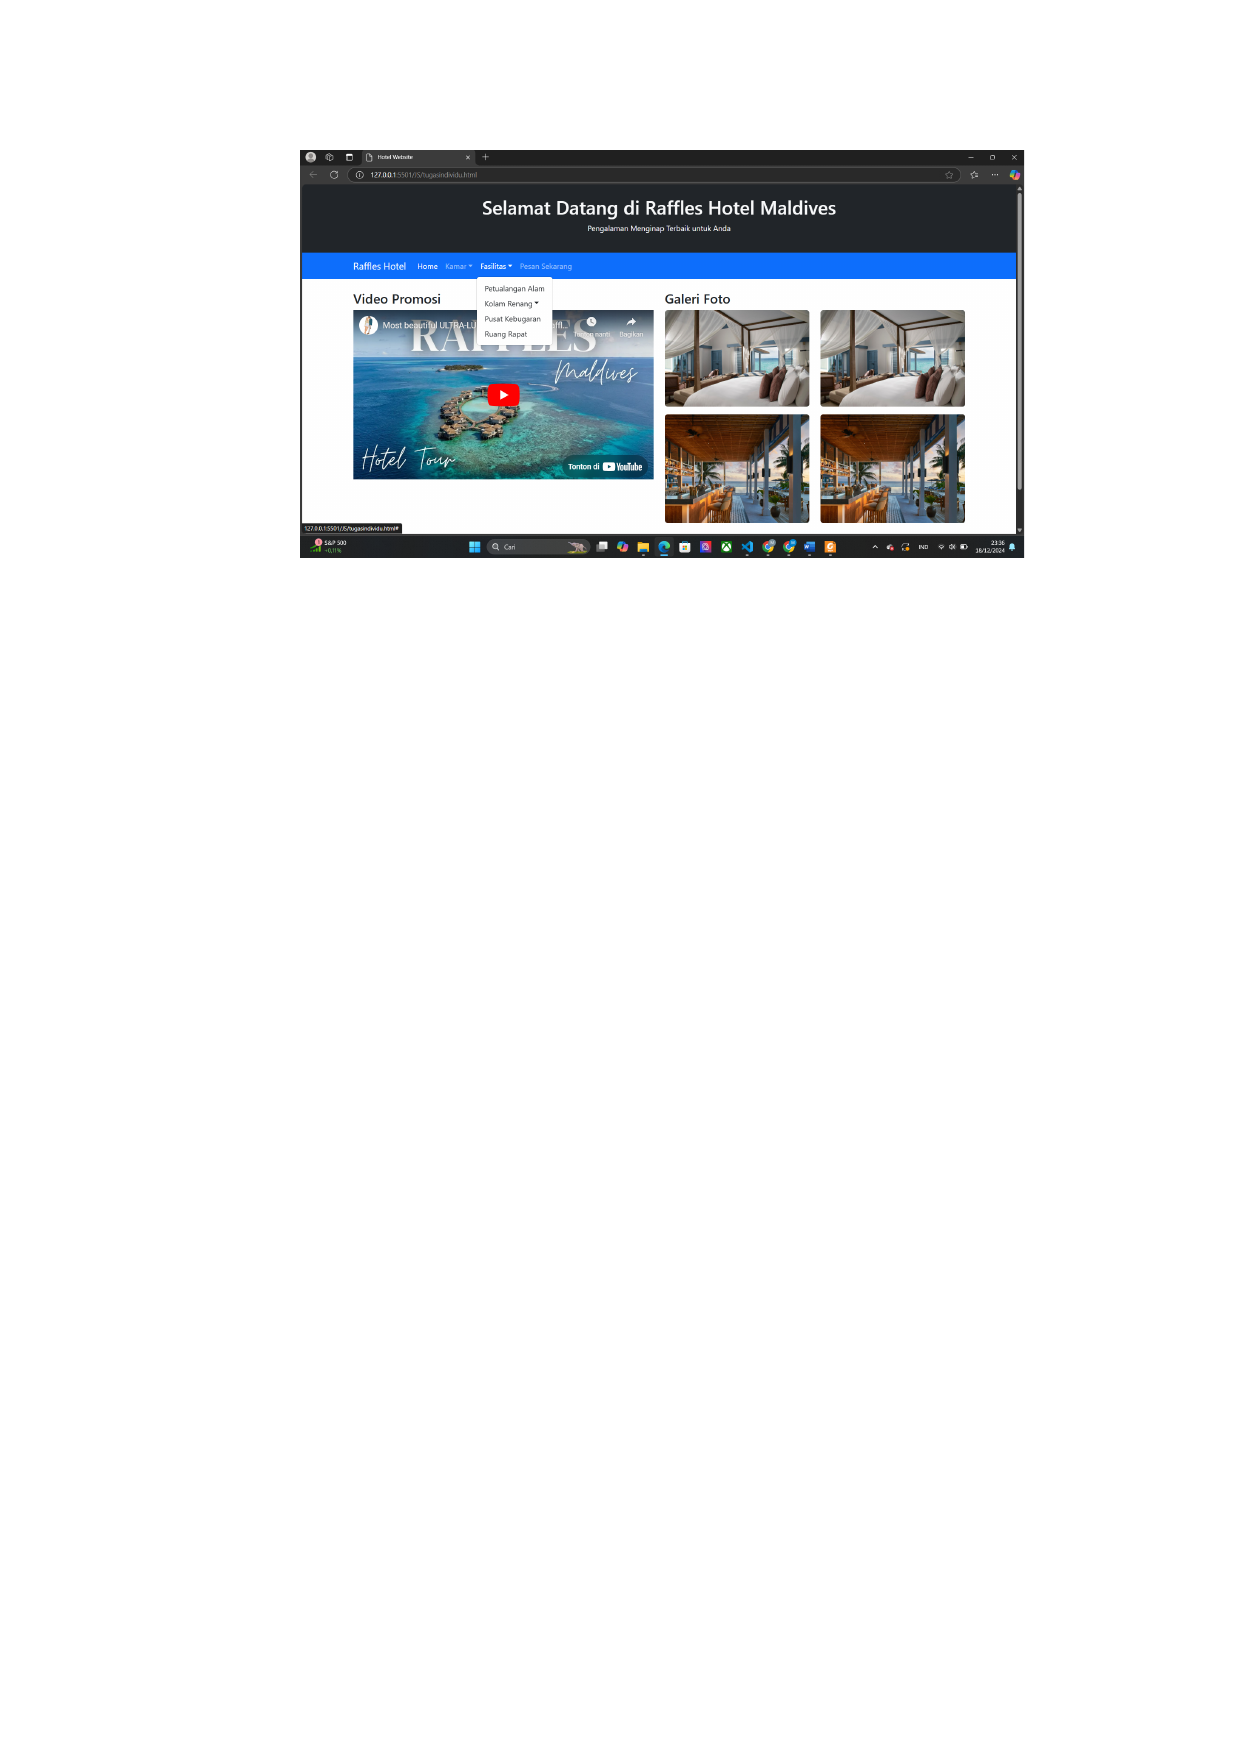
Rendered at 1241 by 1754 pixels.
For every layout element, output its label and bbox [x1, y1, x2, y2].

picture [300, 150, 1025, 558]
